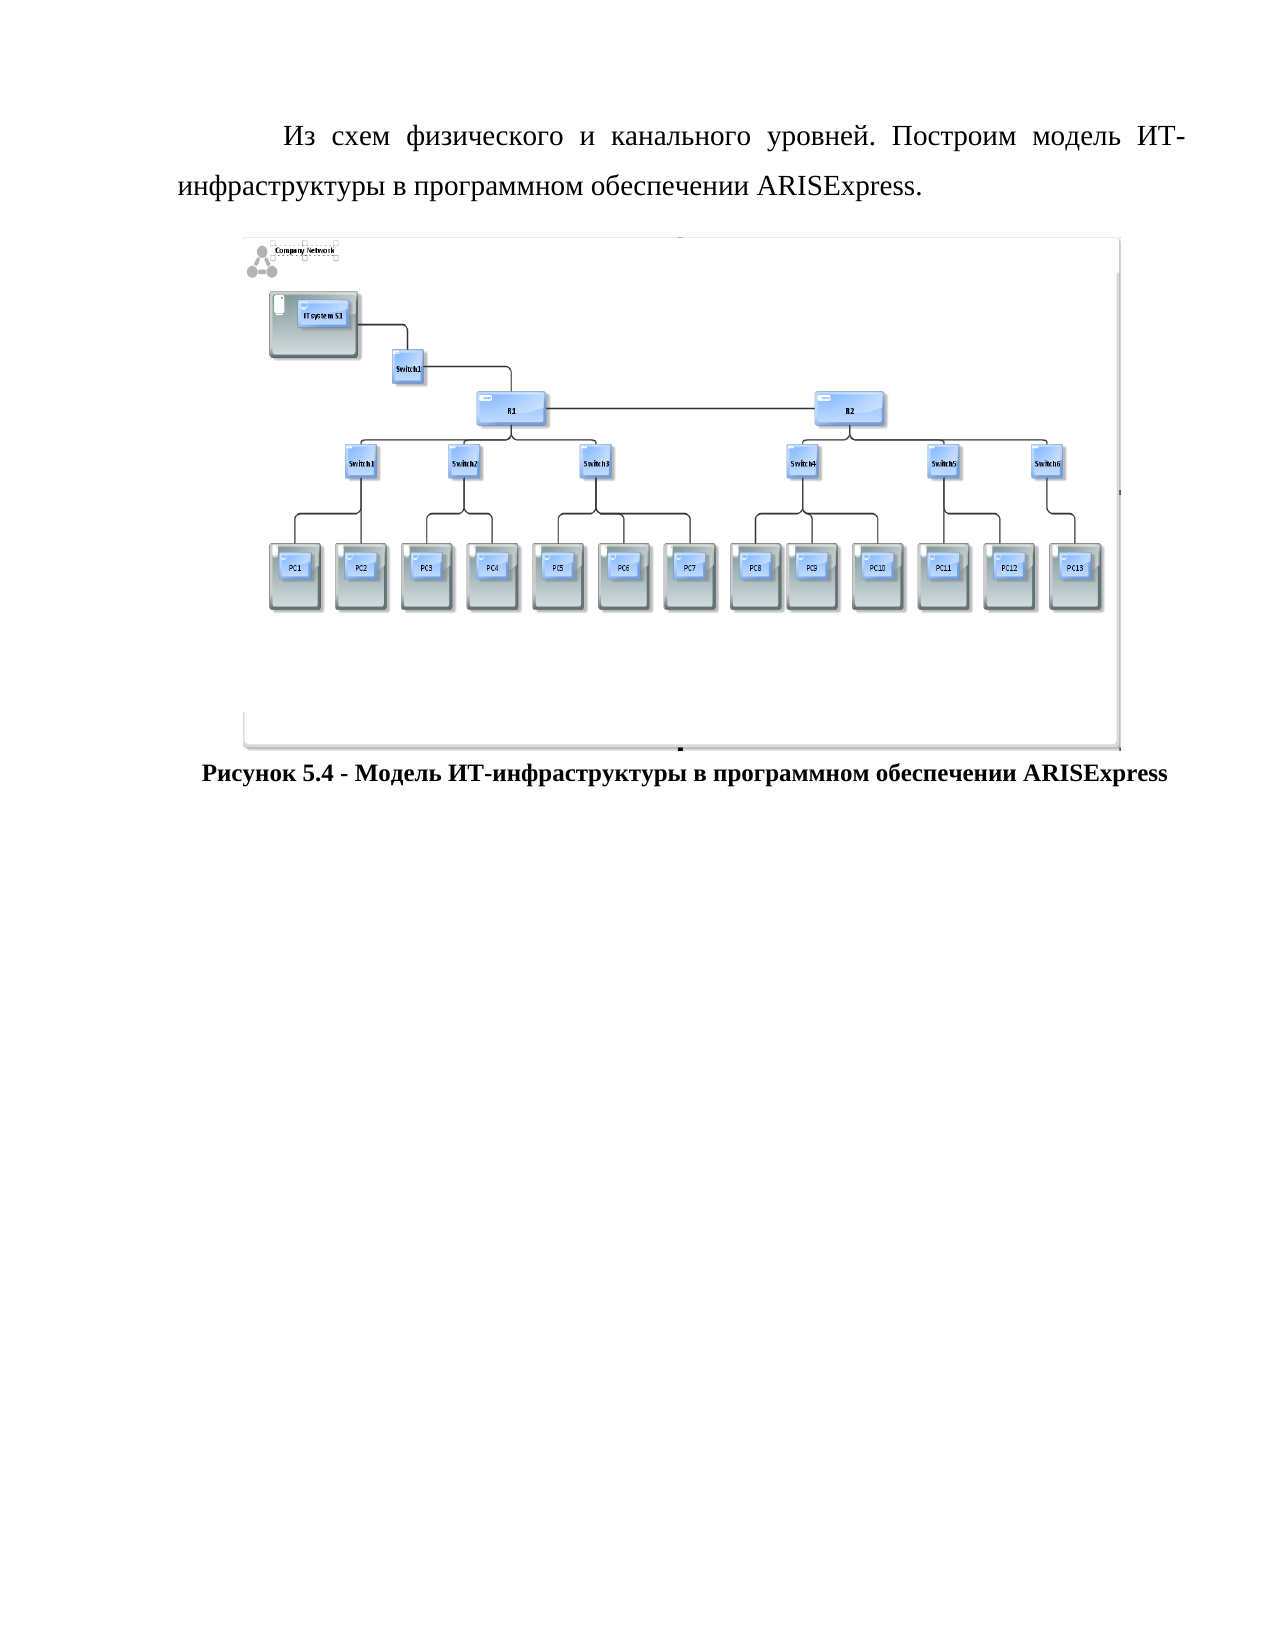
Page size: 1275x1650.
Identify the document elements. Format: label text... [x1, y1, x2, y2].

text Из схем физического и канального уровней. Построим модель ИТ-инфраструктуры в программном обеспечении ARISExpress. [177, 118, 1186, 202]
picture [243, 237, 1121, 751]
